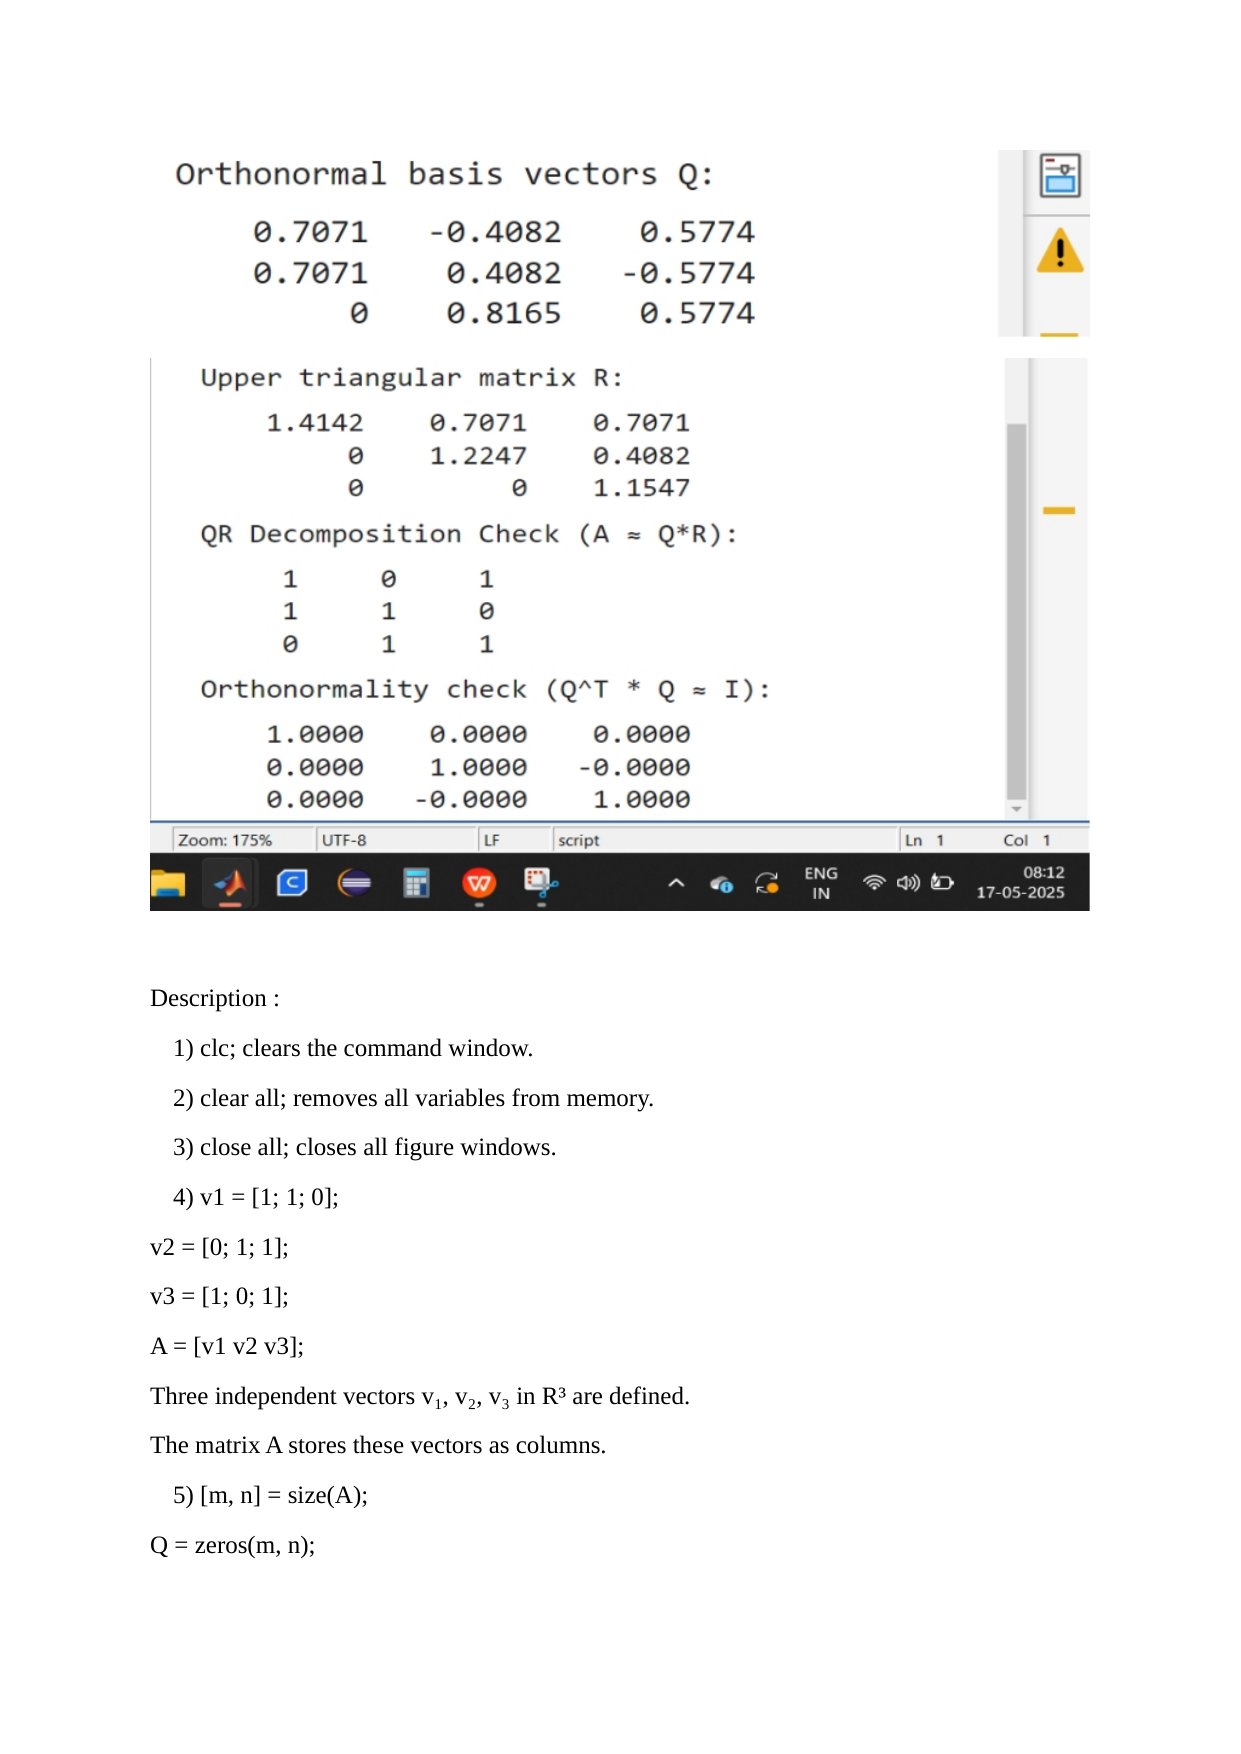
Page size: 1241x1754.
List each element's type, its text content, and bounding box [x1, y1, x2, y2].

list [m, n] = size(A); [173, 1480, 1090, 1509]
list clc; clears the command window. [173, 1033, 1090, 1062]
text v2 = [0; 1; 1]; [150, 1232, 1090, 1261]
text Q = zeros(m, n); [150, 1530, 1090, 1559]
text v3 = [1; 0; 1]; [150, 1281, 1090, 1310]
list clear all; removes all variables from memory. [173, 1083, 1090, 1111]
text Description : [150, 983, 1090, 1012]
picture [150, 150, 1091, 338]
text The matrix A stores these vectors as columns. [150, 1431, 1090, 1459]
picture [150, 358, 1091, 911]
list close all; closes all figure windows. [173, 1132, 1090, 1161]
text Three independent vectors v₁, v₂, v₃ in R³ are defined. [150, 1381, 1090, 1409]
list v1 = [1; 1; 0]; [173, 1182, 1090, 1211]
text A = [v1 v2 v3]; [150, 1331, 1090, 1360]
